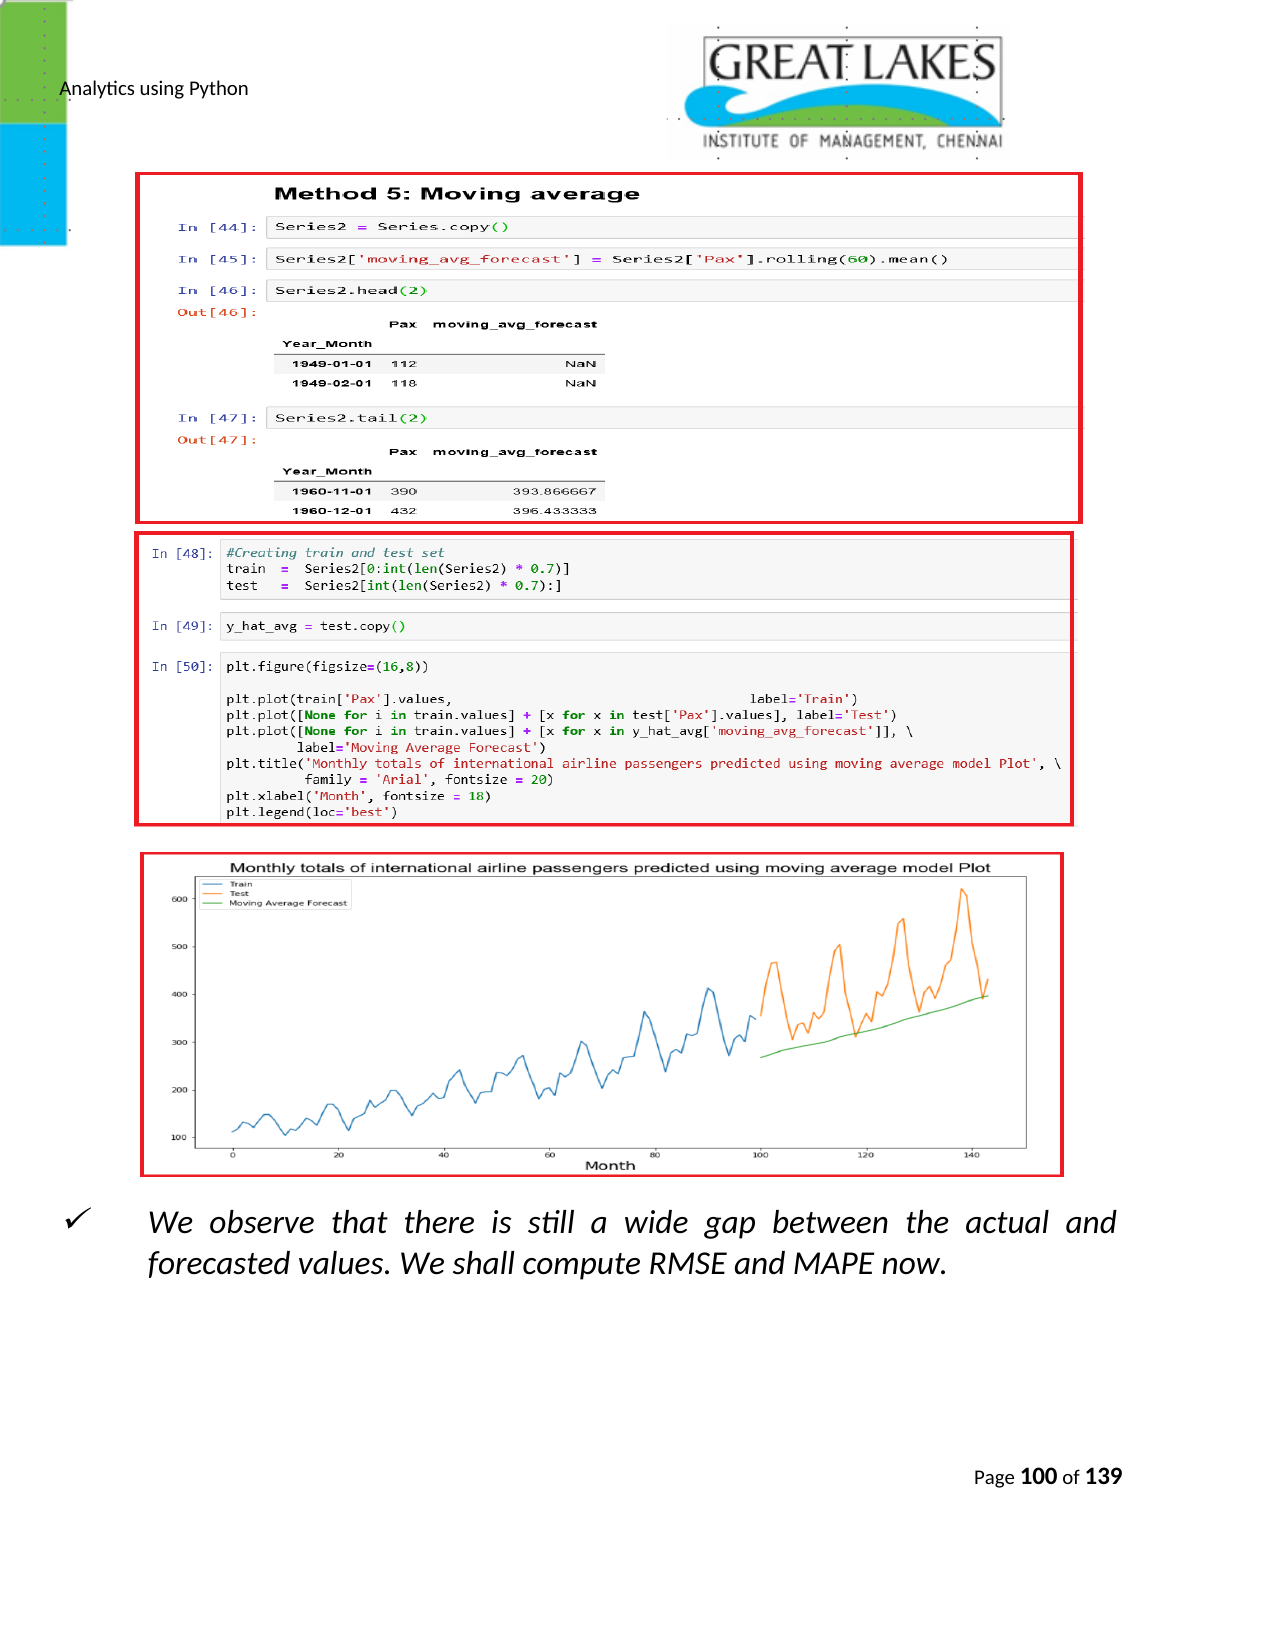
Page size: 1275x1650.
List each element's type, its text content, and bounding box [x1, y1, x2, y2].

picture [134, 528, 1078, 827]
picture [134, 172, 1086, 525]
picture [666, 25, 1011, 161]
list We observe that there is still a wide gap between the actual and forecasted values. We shall compute RMSE and MAPE now. [59, 1201, 1122, 1283]
picture [0, 0, 74, 250]
picture [134, 850, 1068, 1177]
